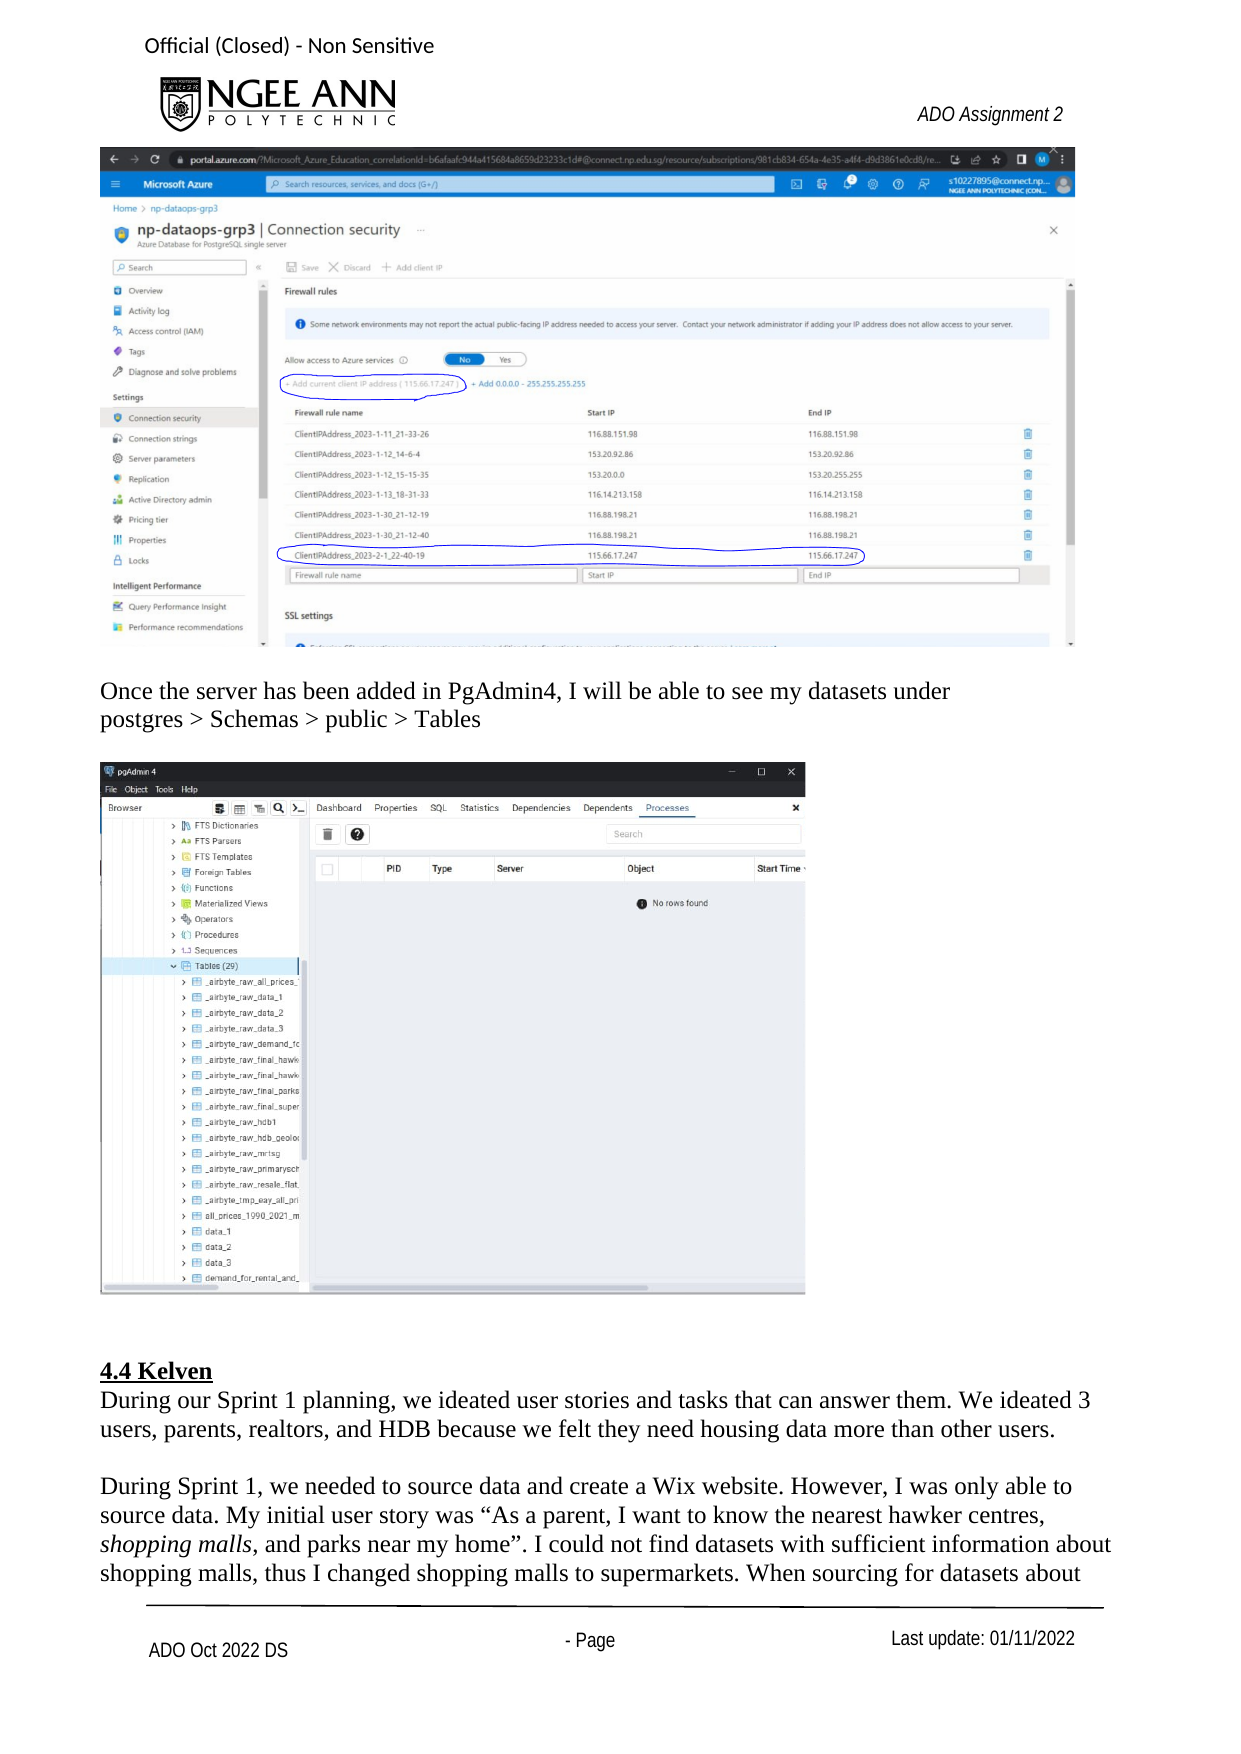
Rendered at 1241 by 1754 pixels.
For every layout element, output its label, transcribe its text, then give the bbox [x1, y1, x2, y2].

text During our Sprint 1 planning, we ideated user stories and tasks that can answer them. We ideated 3 users, parents, realtors, and HDB because we felt they need housing data more than other users. [100, 1385, 1113, 1443]
text postgres > Schemas > public > Tables [100, 704, 1113, 733]
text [100, 1471, 1113, 1586]
text Once the server has been added in PgAdmin4, I will be able to see my datasets under [100, 676, 1113, 704]
picture [160, 77, 395, 132]
subtitle 4.4 Kelven [100, 1356, 1113, 1385]
picture [100, 147, 1075, 647]
picture [100, 762, 806, 1295]
